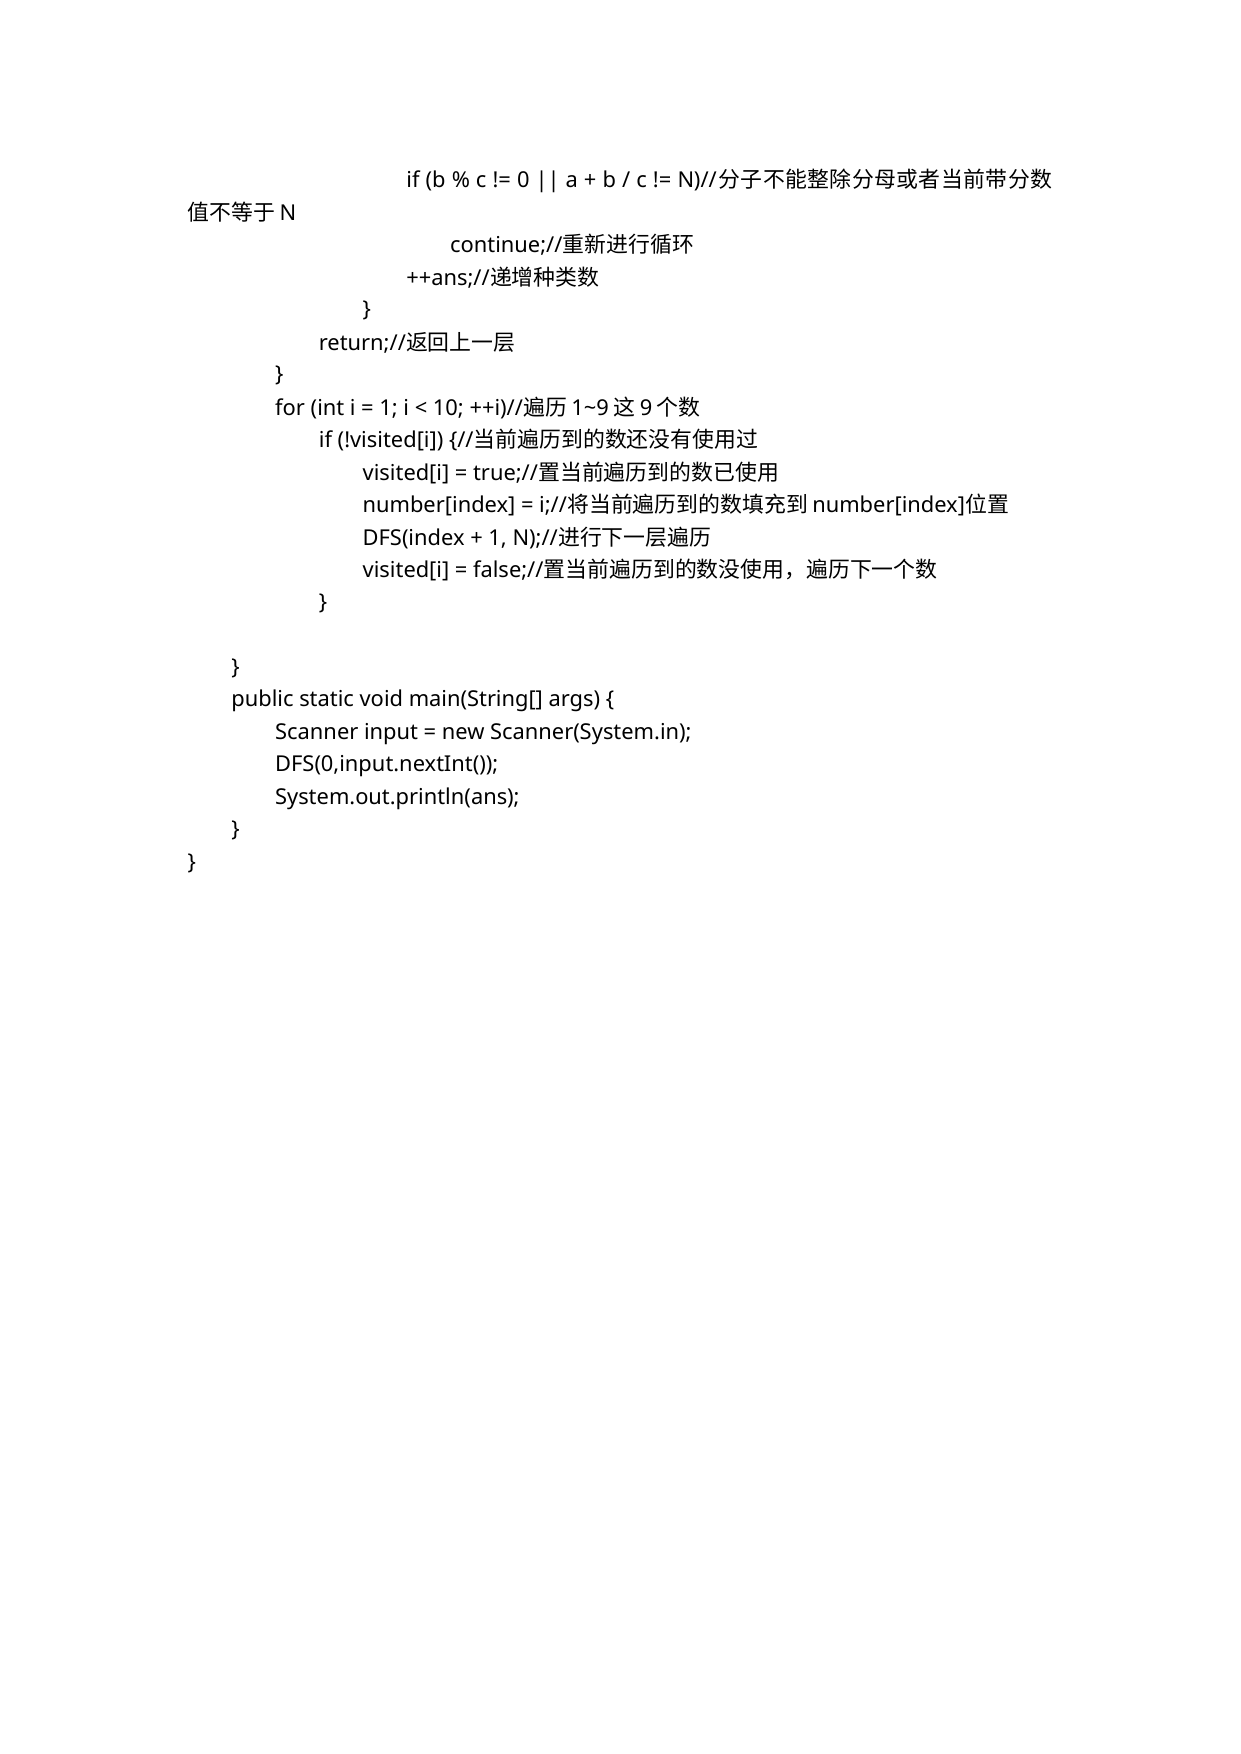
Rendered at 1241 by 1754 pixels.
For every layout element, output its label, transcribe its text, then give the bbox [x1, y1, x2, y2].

text visited[i] = true;//置当前遍历到的数已使用 [187, 454, 1053, 487]
text } [187, 812, 1053, 844]
text DFS(0,input.nextInt()); [187, 747, 1053, 779]
text return;//返回上一层 [187, 324, 1053, 357]
text continue;//重新进行循环 [187, 227, 1053, 259]
text } [187, 584, 1053, 617]
text Scanner input = new Scanner(System.in); [187, 714, 1053, 747]
text if (b % c != 0 || a + b / c != N)//分子不能整除分母或者当前带分数值不等于N [187, 162, 1053, 227]
text visited[i] = false;//置当前遍历到的数没使用，遍历下一个数 [187, 552, 1053, 584]
text ++ans;//递增种类数 [187, 259, 1053, 292]
text DFS(index + 1, N);//进行下一层遍历 [187, 519, 1053, 552]
text } [187, 649, 1053, 682]
text for (int i = 1; i < 10; ++i)//遍历1~9这9个数 [187, 389, 1053, 422]
text public static void main(String[] args) { [187, 682, 1053, 714]
text } [187, 292, 1053, 324]
text } [187, 357, 1053, 389]
text System.out.println(ans); [187, 779, 1053, 812]
text } [187, 844, 1053, 877]
text number[index] = i;//将当前遍历到的数填充到number[index]位置 [187, 487, 1053, 519]
text if (!visited[i]) {//当前遍历到的数还没有使用过 [187, 422, 1053, 454]
